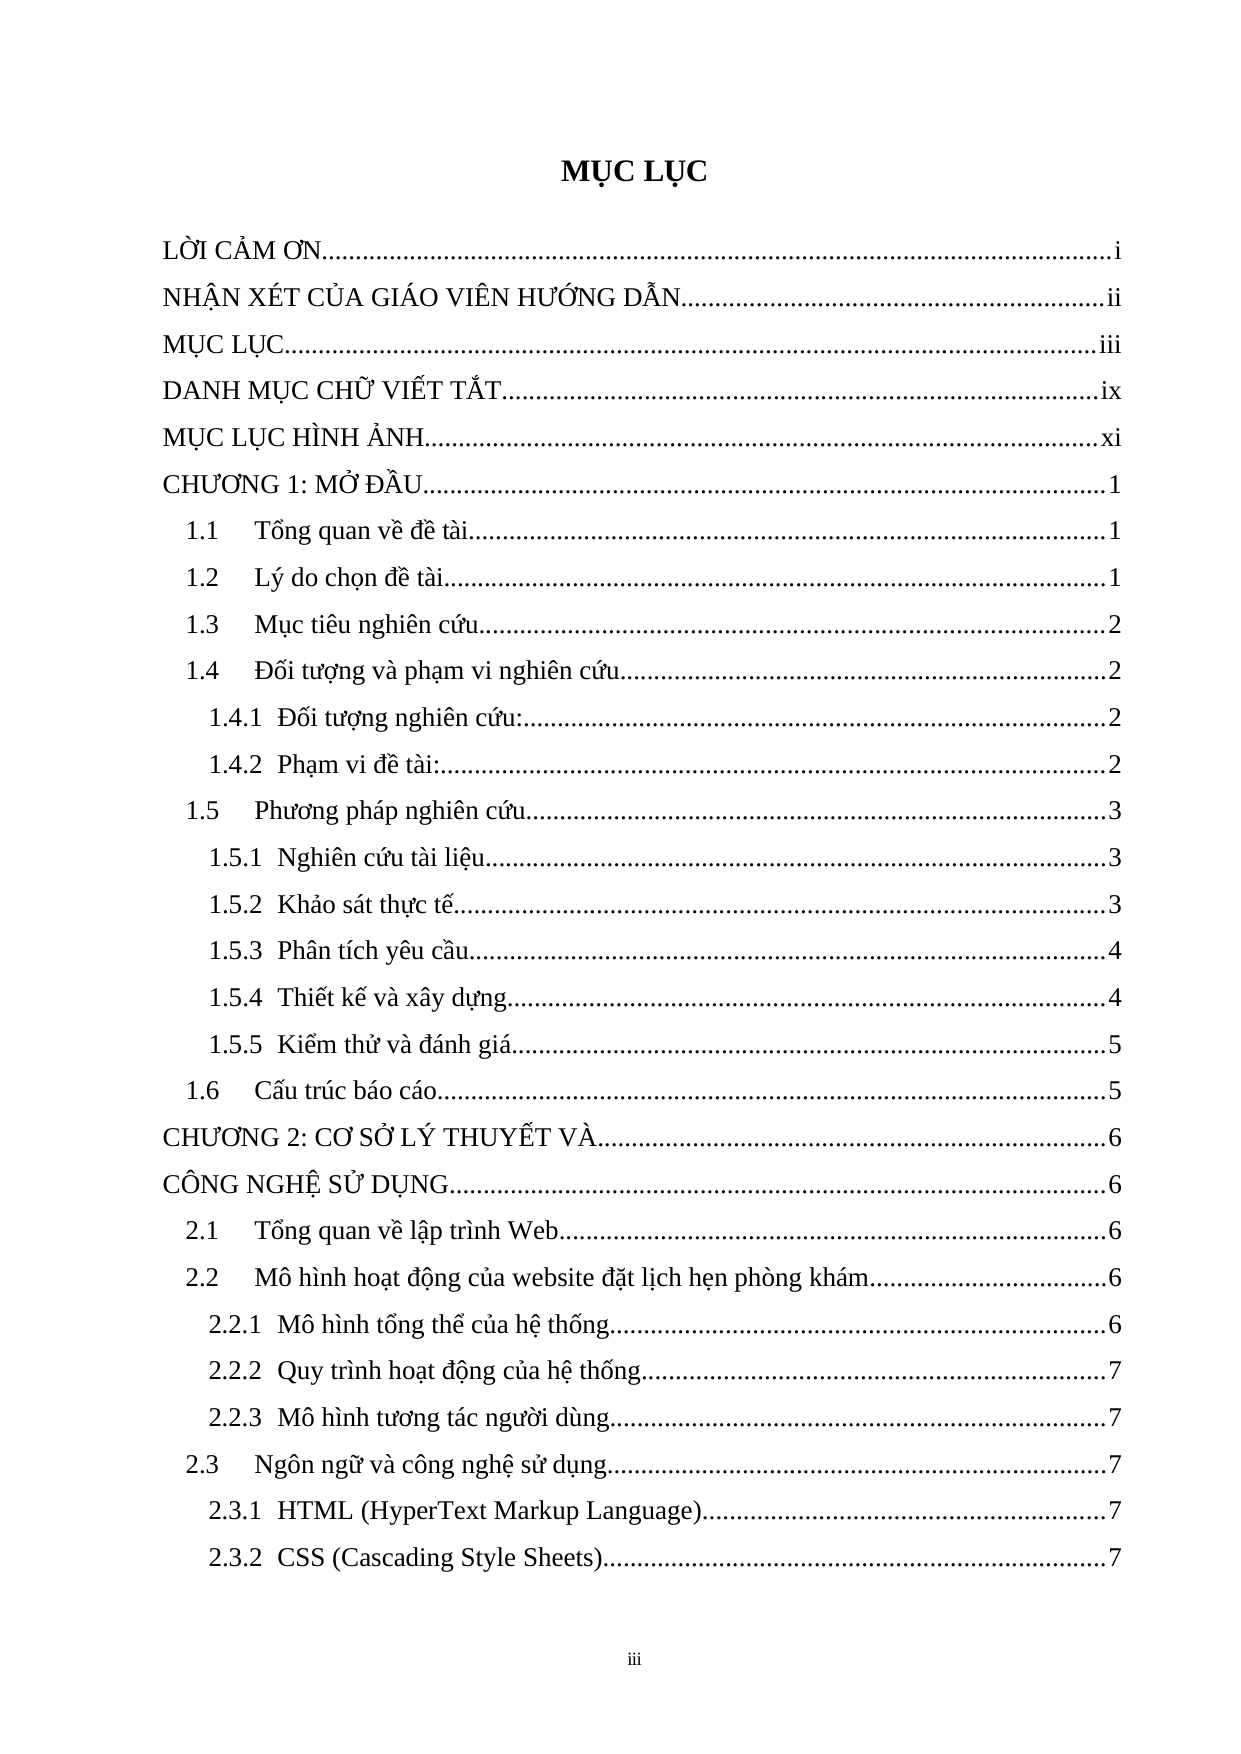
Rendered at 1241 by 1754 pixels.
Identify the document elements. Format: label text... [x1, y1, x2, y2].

subtitle MỤC LỤC [300, 152, 969, 188]
